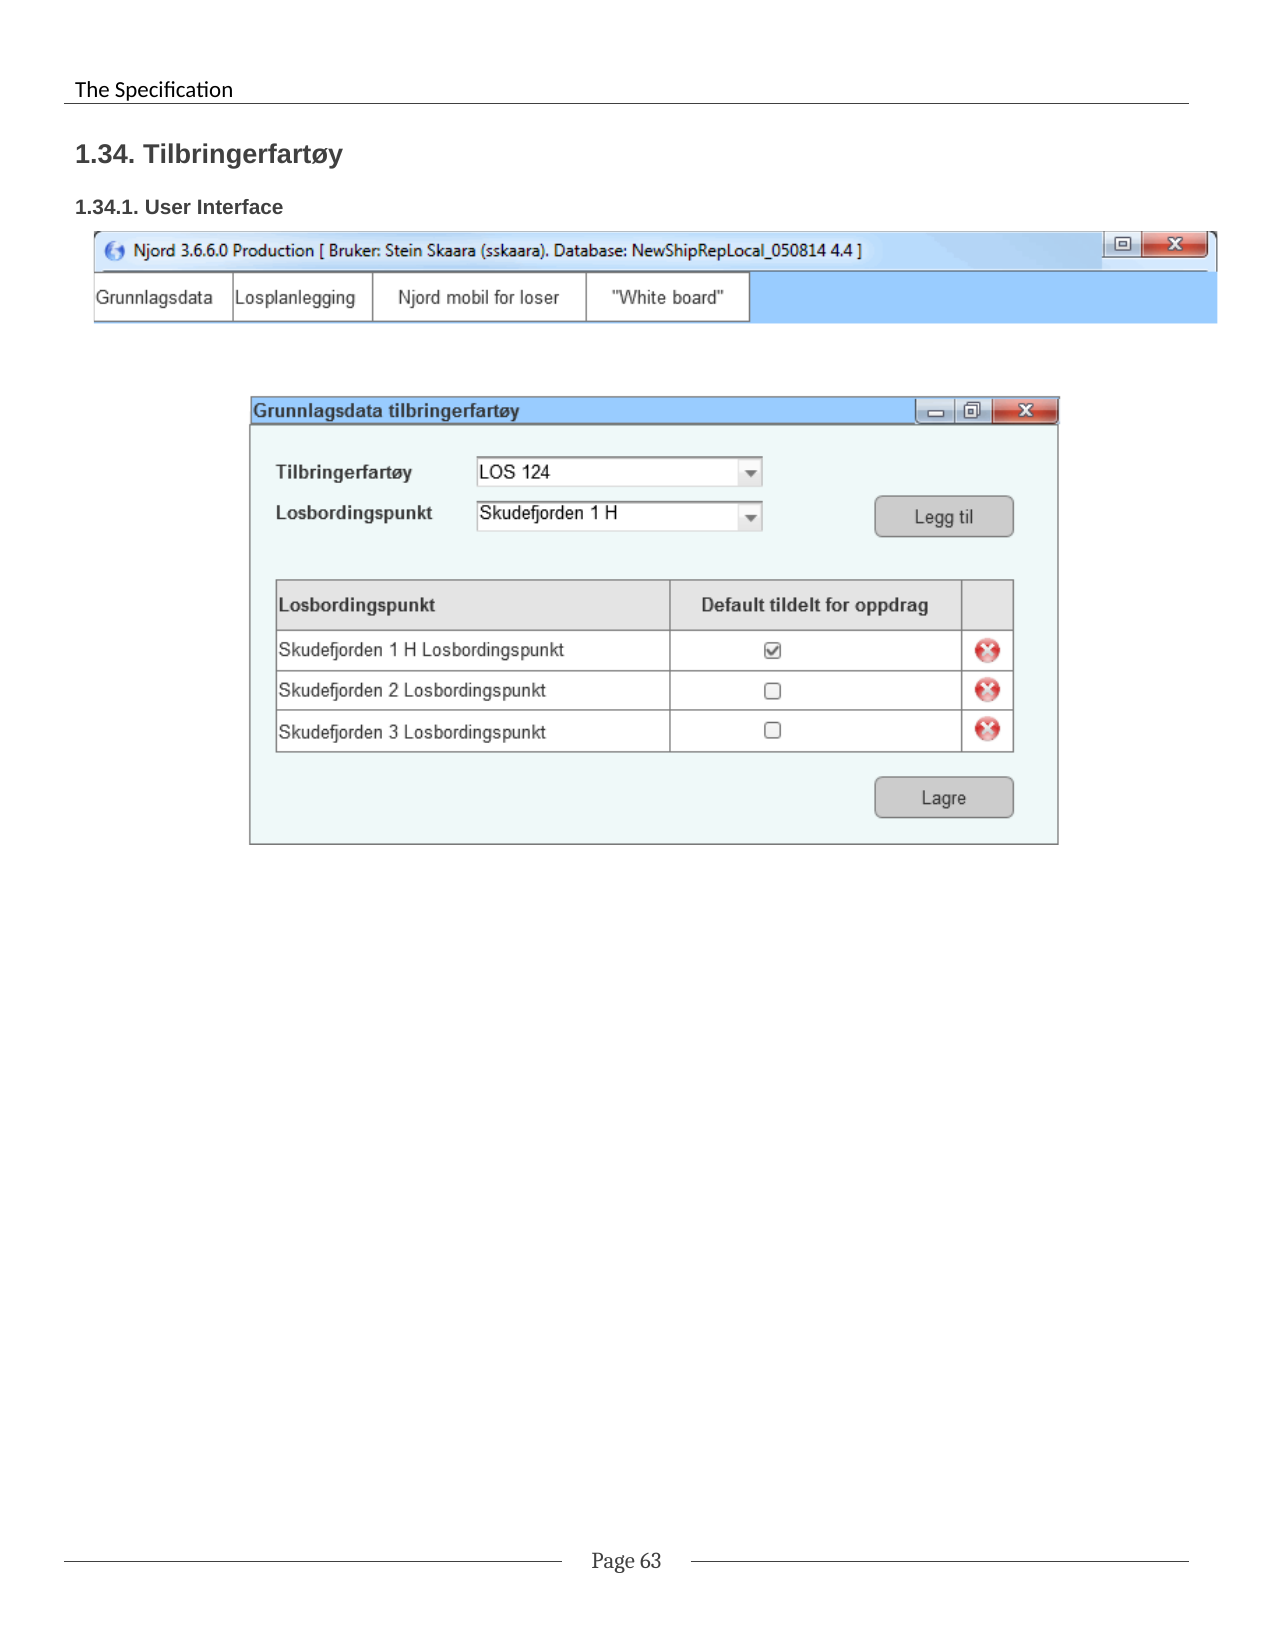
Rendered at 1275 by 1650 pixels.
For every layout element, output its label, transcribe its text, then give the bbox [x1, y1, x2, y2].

subtitle Tilbringerfartøy [75, 138, 1200, 169]
subtitle User Interface [75, 194, 1200, 218]
